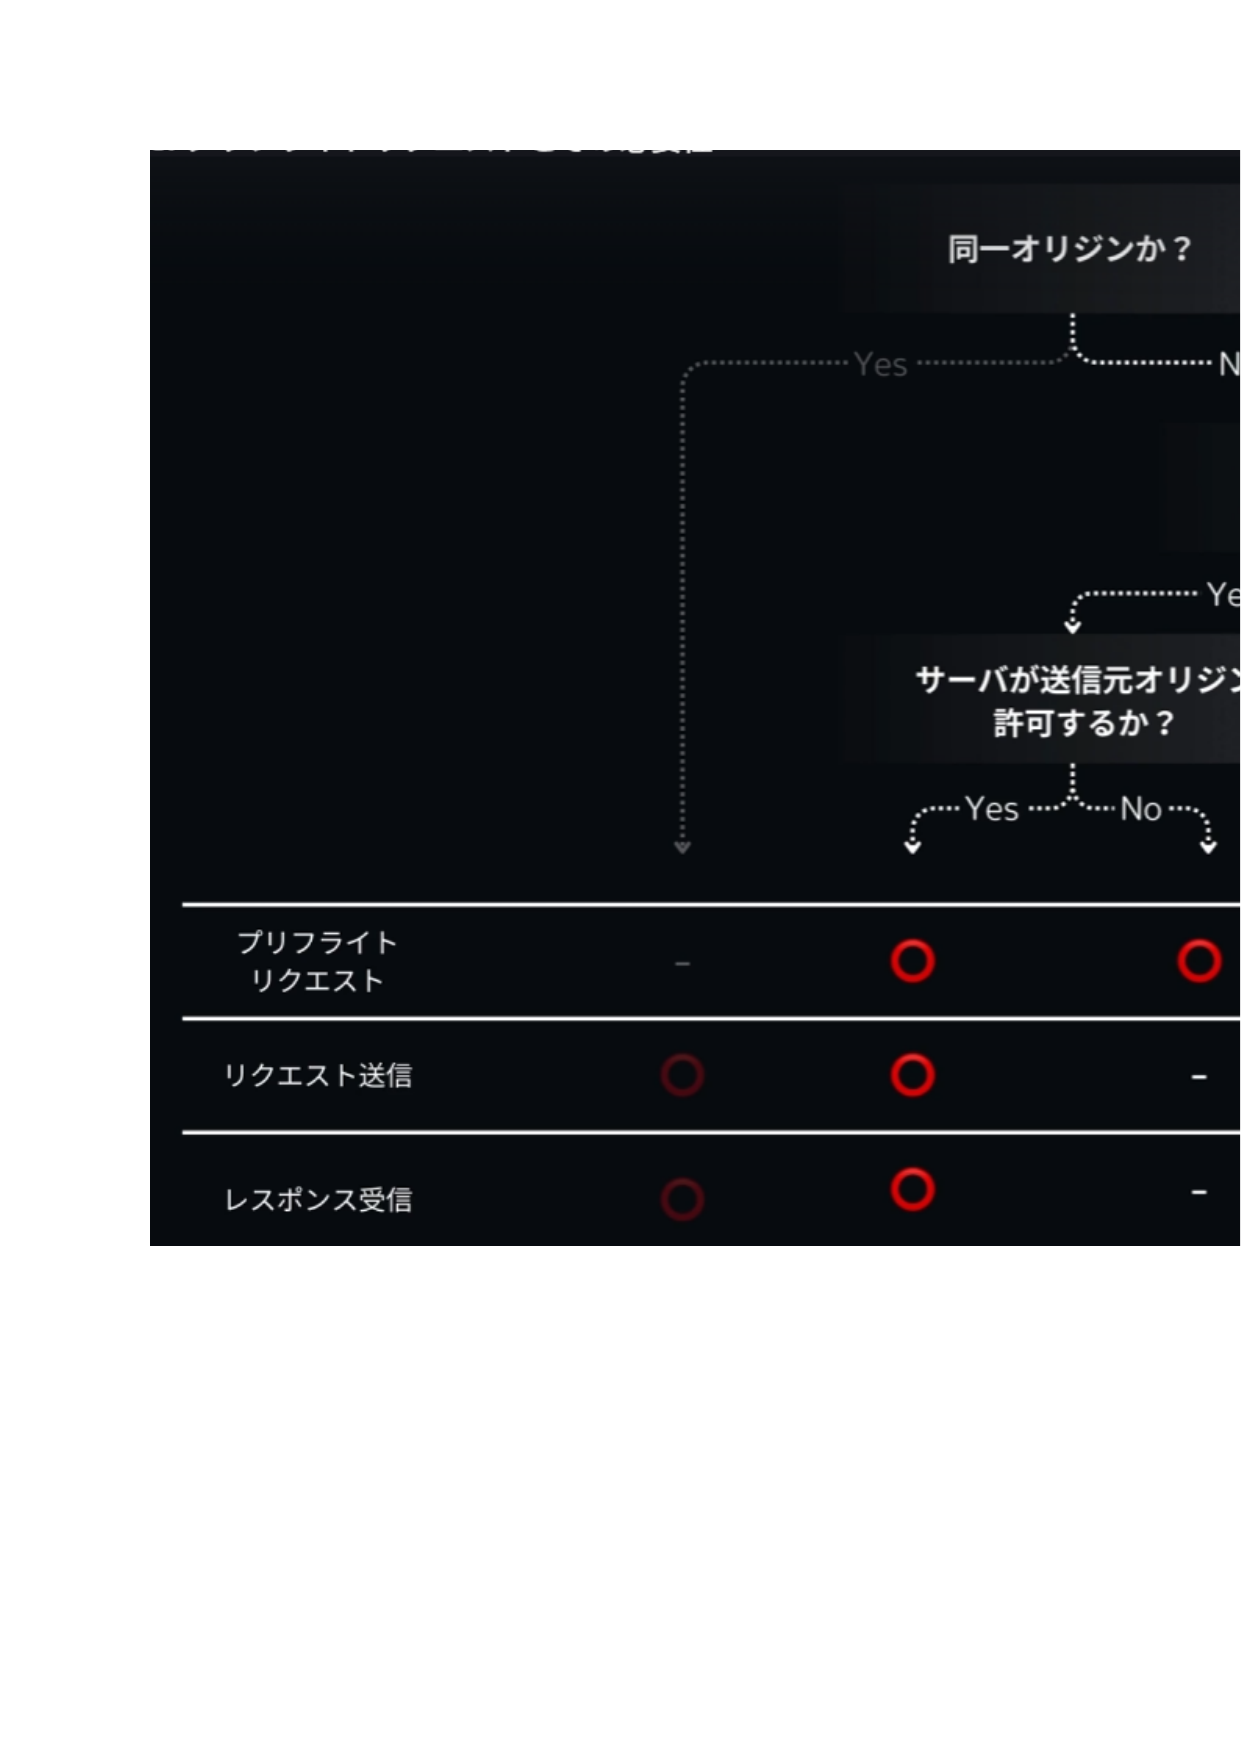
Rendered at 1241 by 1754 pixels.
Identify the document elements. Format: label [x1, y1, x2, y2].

picture [150, 150, 1241, 1246]
